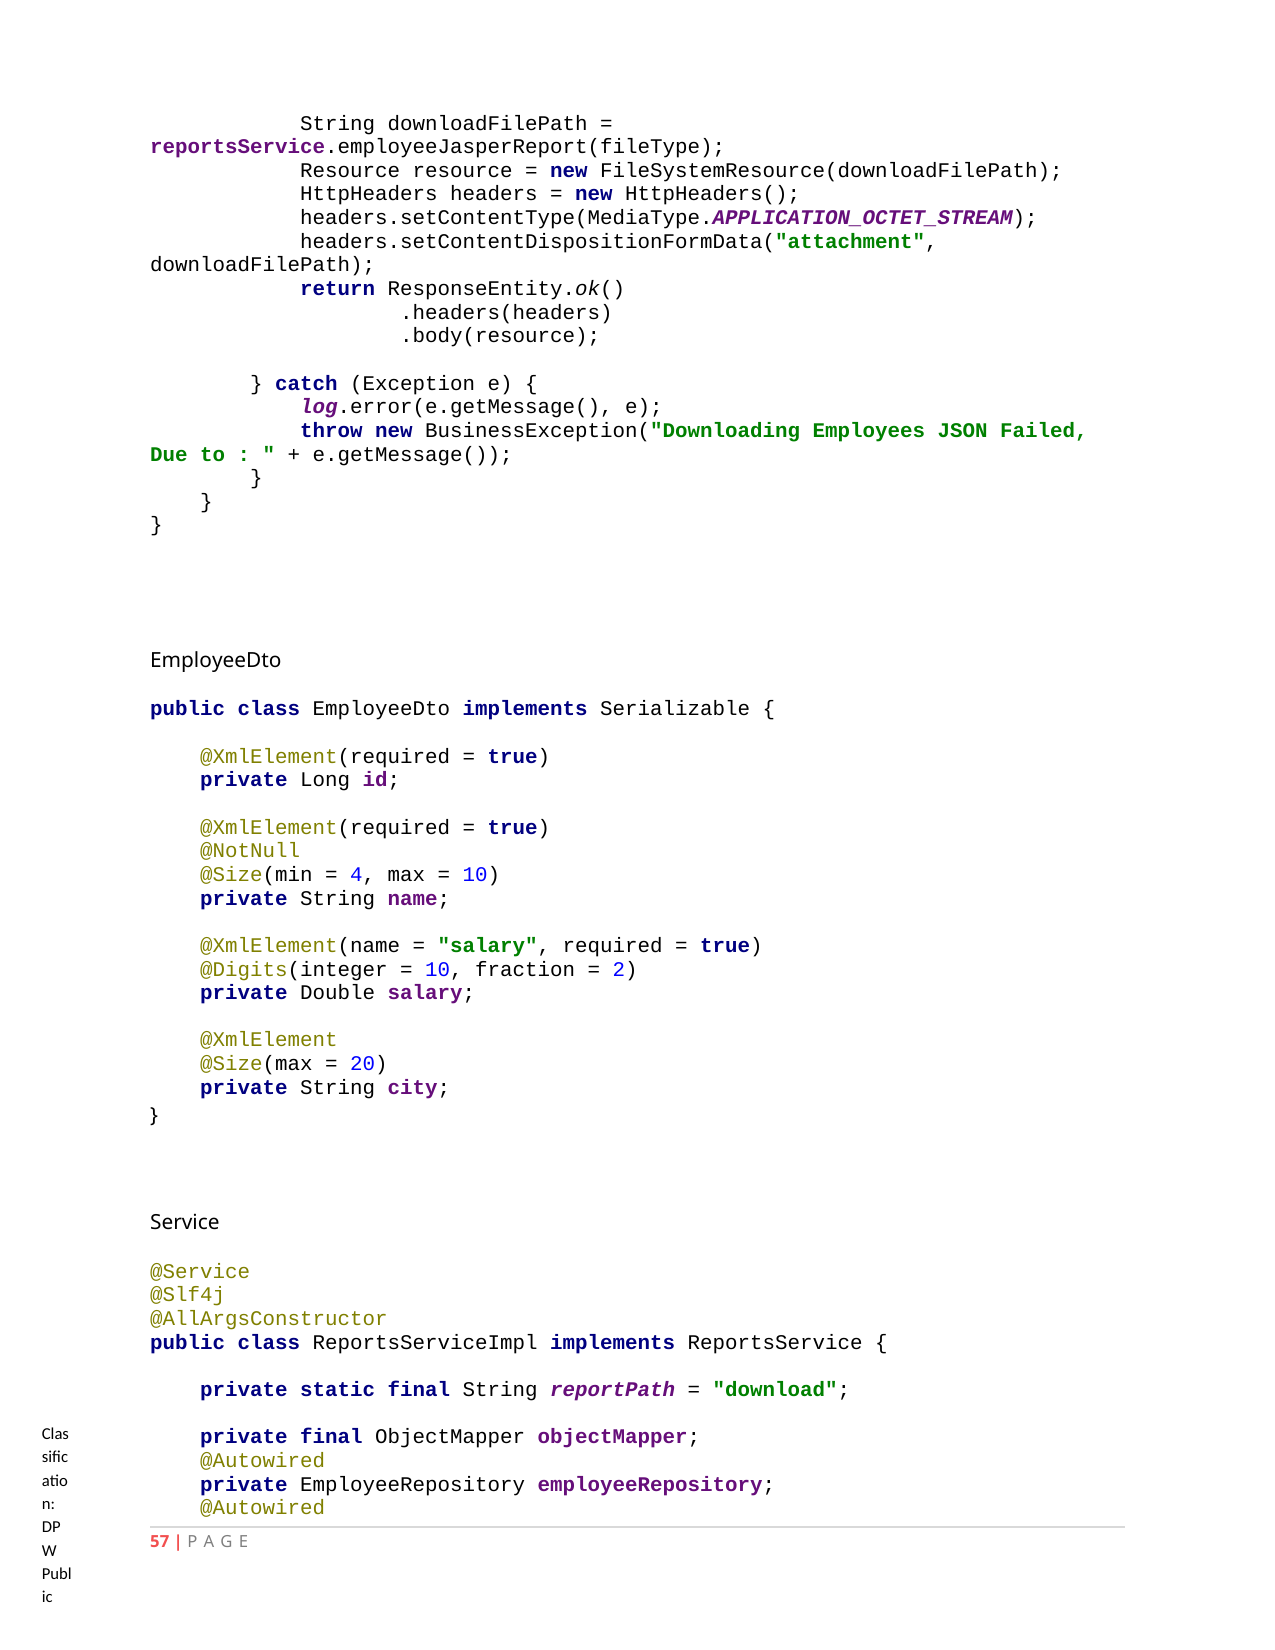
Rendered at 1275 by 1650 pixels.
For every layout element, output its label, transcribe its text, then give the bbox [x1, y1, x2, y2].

text } [150, 1100, 1125, 1129]
text public class EmployeeDto implements Serializable { @XmlElement(required = true) private Long id; @XmlElement(required = true) @NotNull @Size(min = 4, max = 10) private String name; @XmlElement(name = "salary", required = true) @Digits(integer = 10, fraction = 2) private Double salary; @XmlElement @Size(max = 20) private String city; [150, 698, 1125, 1100]
text Service [150, 1207, 1125, 1236]
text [150, 112, 1125, 538]
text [150, 1261, 1125, 1521]
text EmployeeDto [150, 645, 1125, 673]
